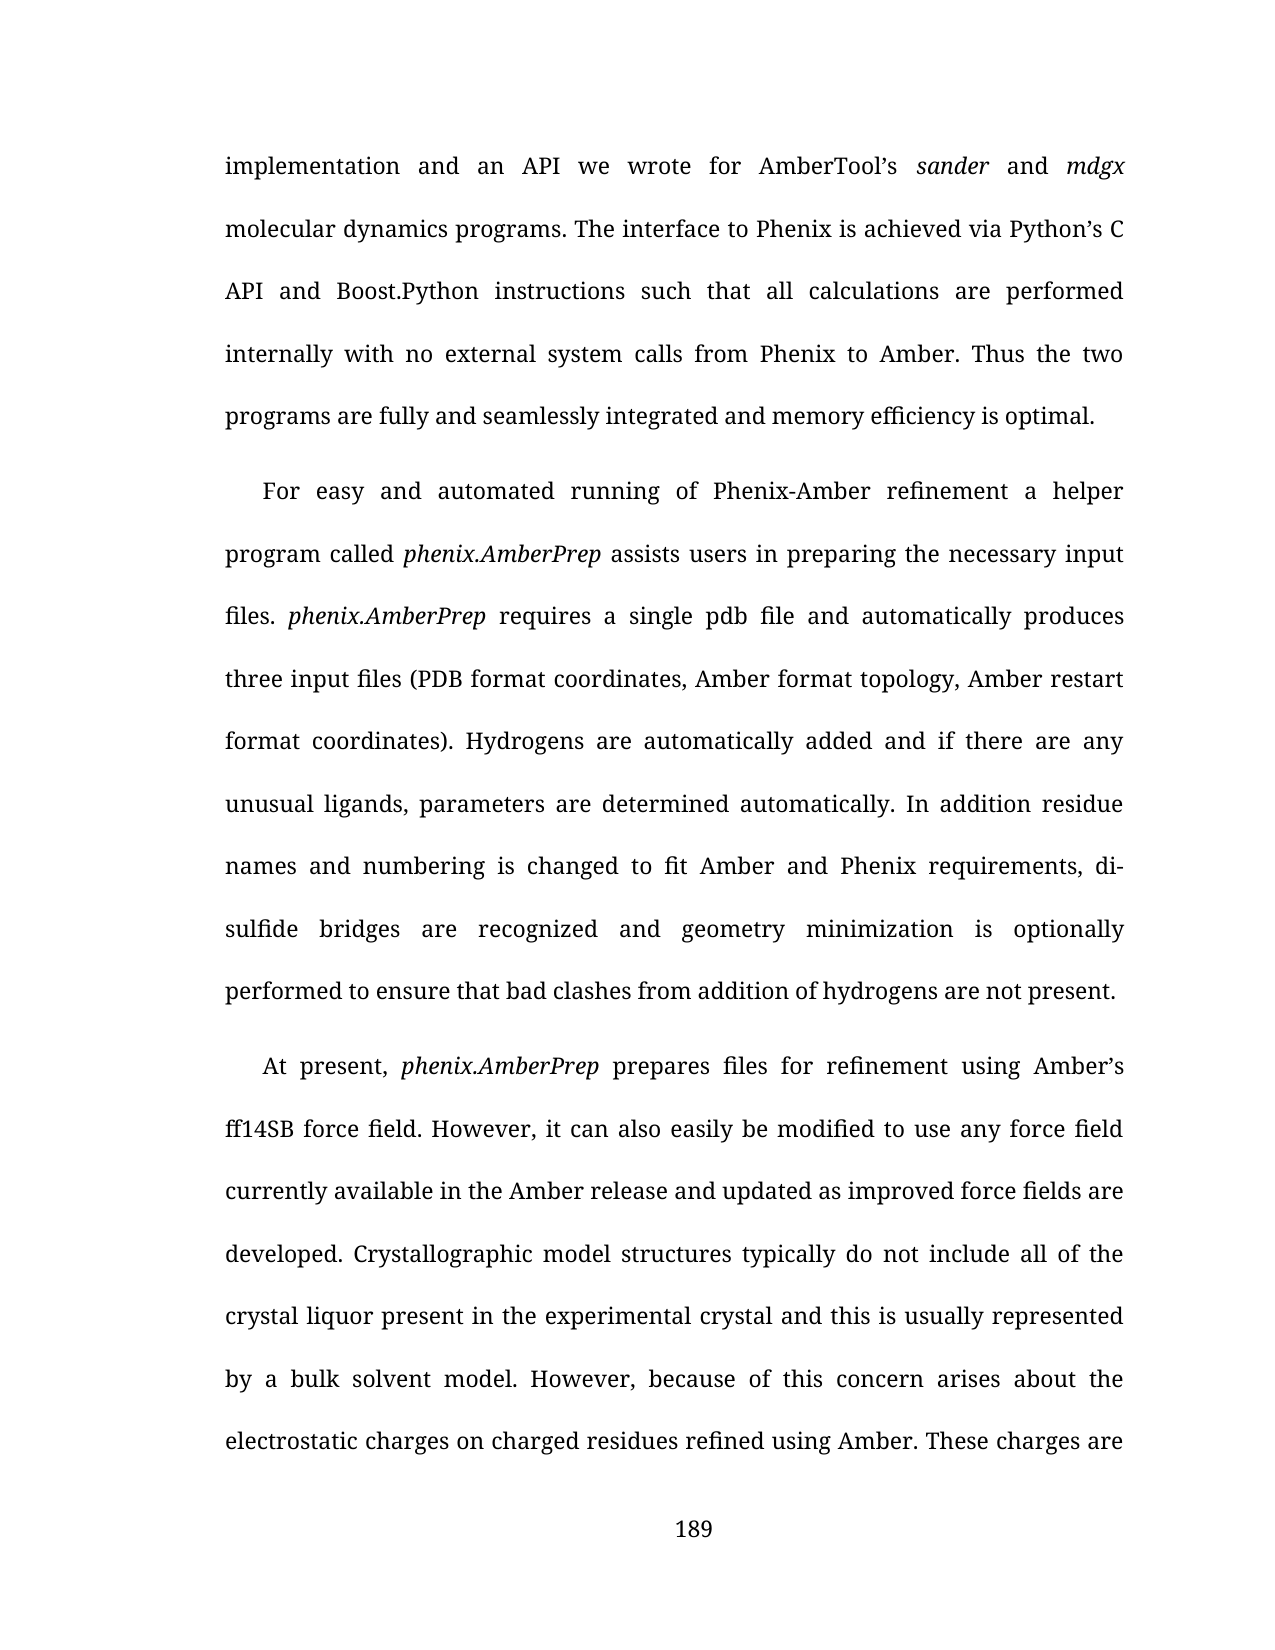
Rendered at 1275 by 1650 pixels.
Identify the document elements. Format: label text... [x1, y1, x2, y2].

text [225, 150, 1125, 431]
text For easy and automated running of Phenix-Amber refinement a helper program called phenix.AmberPrep assists users in preparing the necessary input files. phenix.AmberPrep requires a single pdb file and automatically produces three input files (PDB format coordinates, Amber format topology, Amber restart format coordinates). Hydrogens are automatically added and if there are any unusual ligands, parameters are determined automatically. In addition residue names and numbering is changed to fit Amber and Phenix requirements, di-sulfide bridges are recognized and geometry minimization is optionally performed to ensure that bad clashes from addition of hydrogens are not present. [225, 475, 1125, 1006]
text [225, 1050, 1125, 1456]
